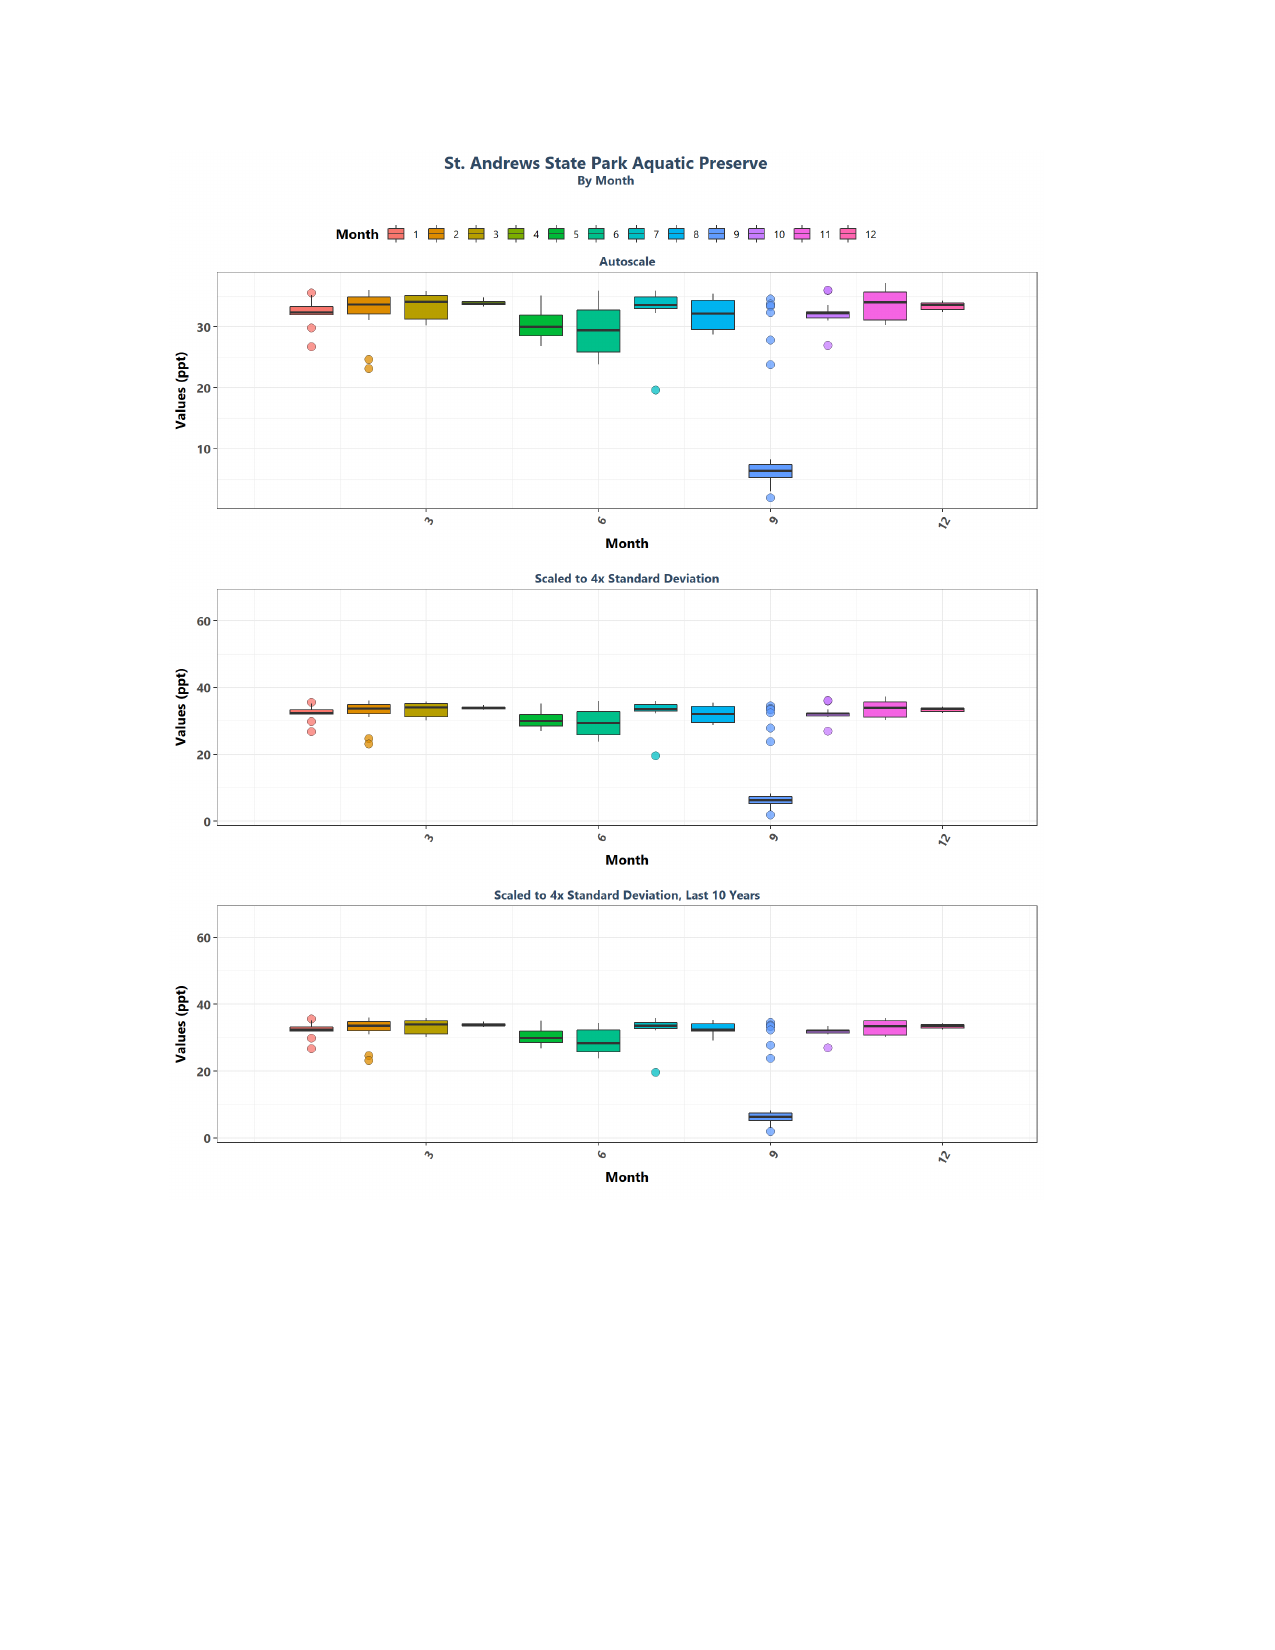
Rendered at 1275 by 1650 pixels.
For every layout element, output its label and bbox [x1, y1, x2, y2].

picture [168, 150, 1044, 1200]
